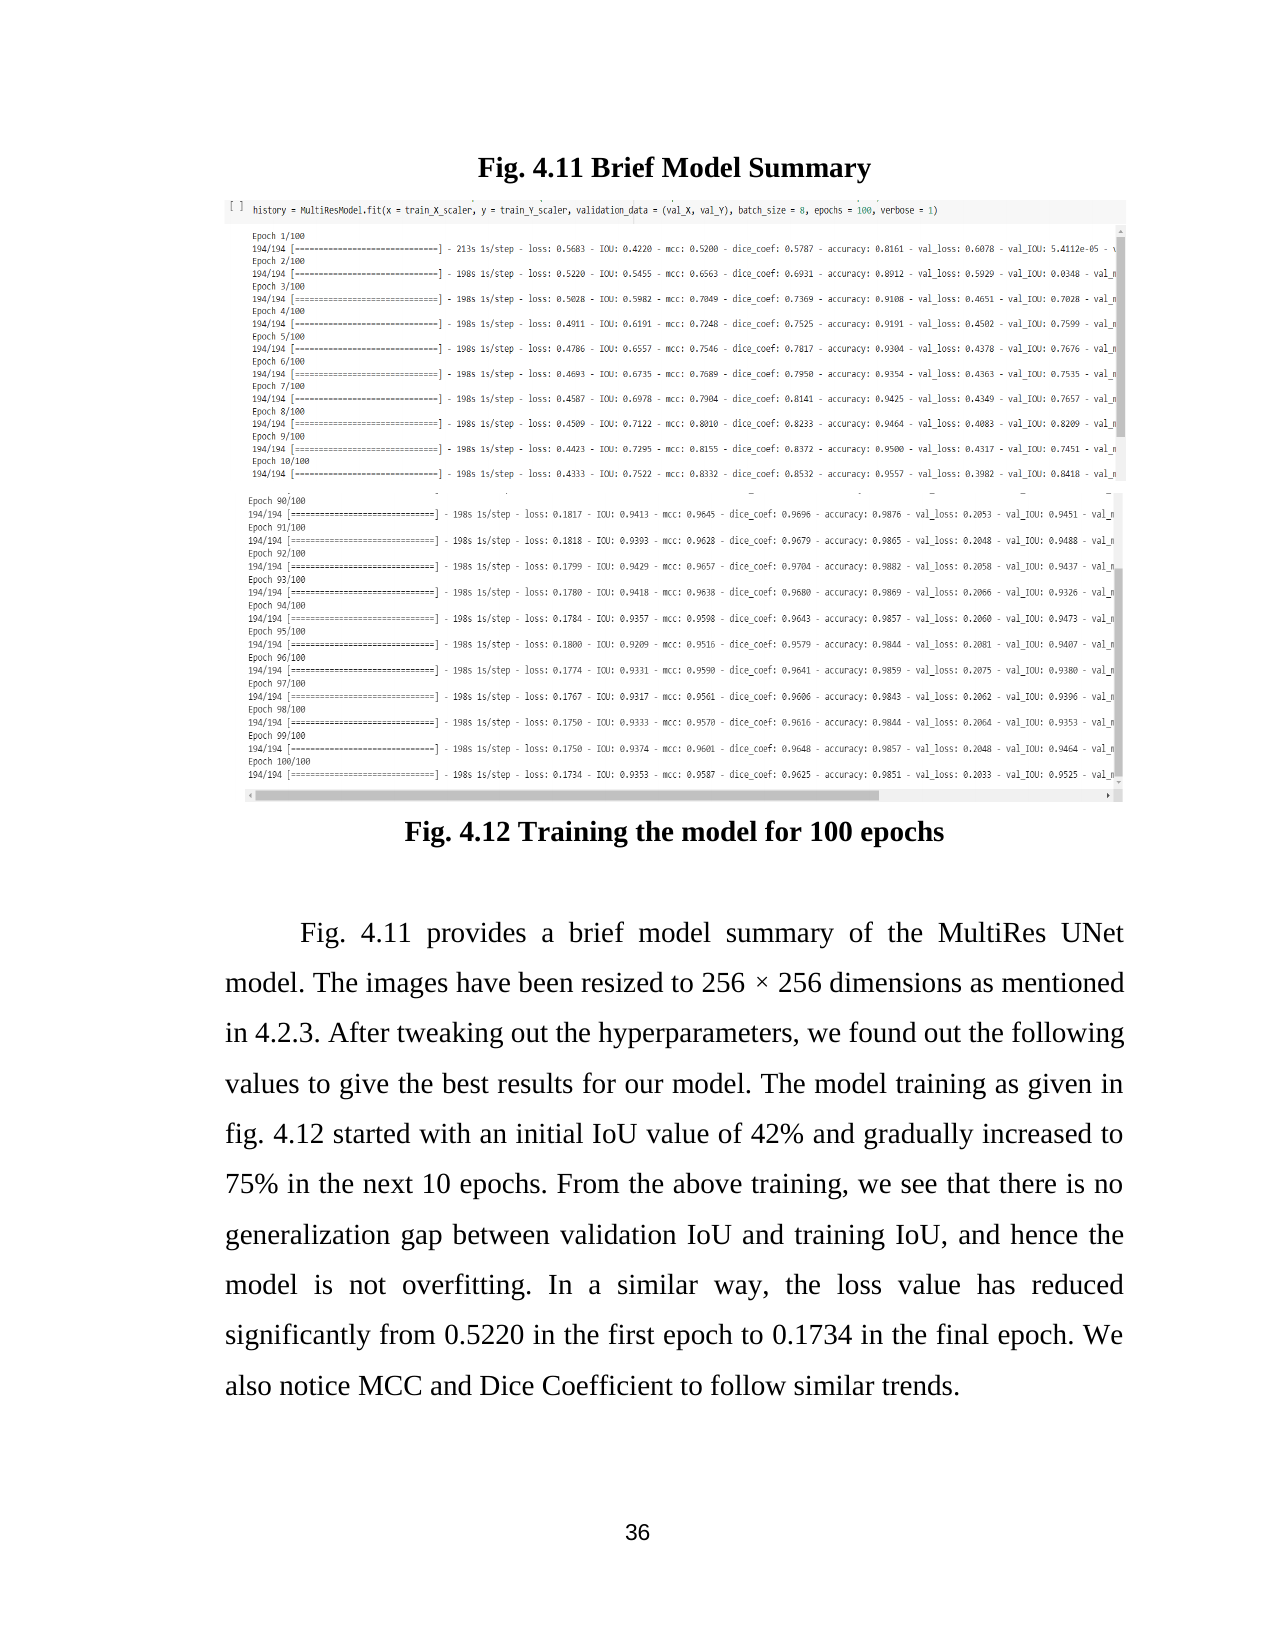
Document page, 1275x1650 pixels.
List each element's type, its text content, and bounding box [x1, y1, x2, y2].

text Fig. 4.11 provides a brief model summary of the MultiRes UNet model. The images have been resized to 256 256 dimensions as mentioned in 4.2.3. After tweaking out the hyperparameters, we found out the following values to give the best results for our model. The model training as given in fig. 4.12 started with an initial IoU value of 42% and gradually increased to 75% in the next 10 epochs. From the above training, we see that there is no generalization gap between validation IoU and training IoU, and hence the model is not overfitting. In a similar way, the loss value has reduced significantly from 0.5220 in the first epoch to 0.1734 in the final epoch. We also notice MCC and Dice Coefficient to follow similar trends. [225, 915, 1125, 1401]
text Fig. 4.12 Training the model for 100 epochs [224, 814, 1125, 848]
text Fig. 4.11 Brief Model Summary [224, 150, 1125, 183]
picture [223, 493, 1123, 802]
picture [223, 200, 1127, 481]
